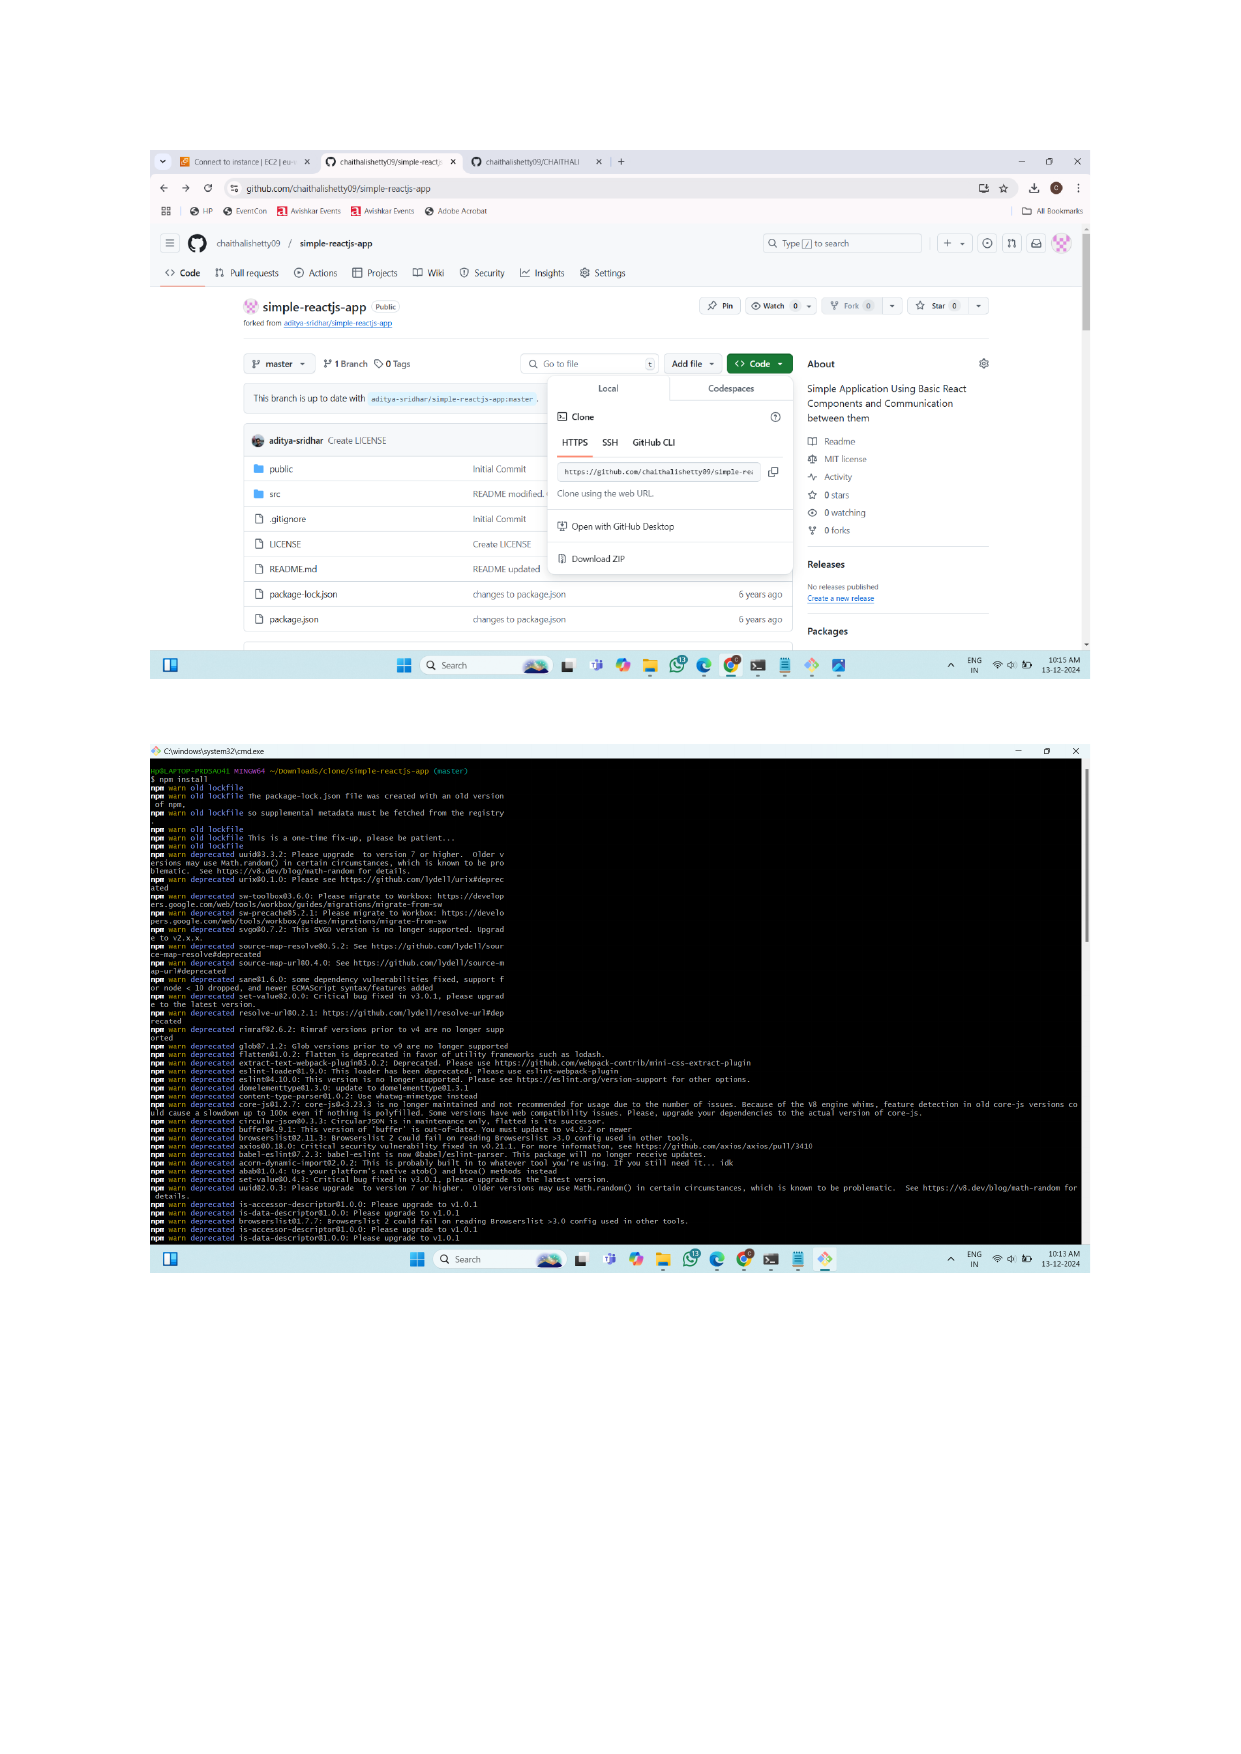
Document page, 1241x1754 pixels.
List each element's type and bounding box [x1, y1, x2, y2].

picture [150, 150, 1091, 679]
picture [150, 744, 1091, 1273]
